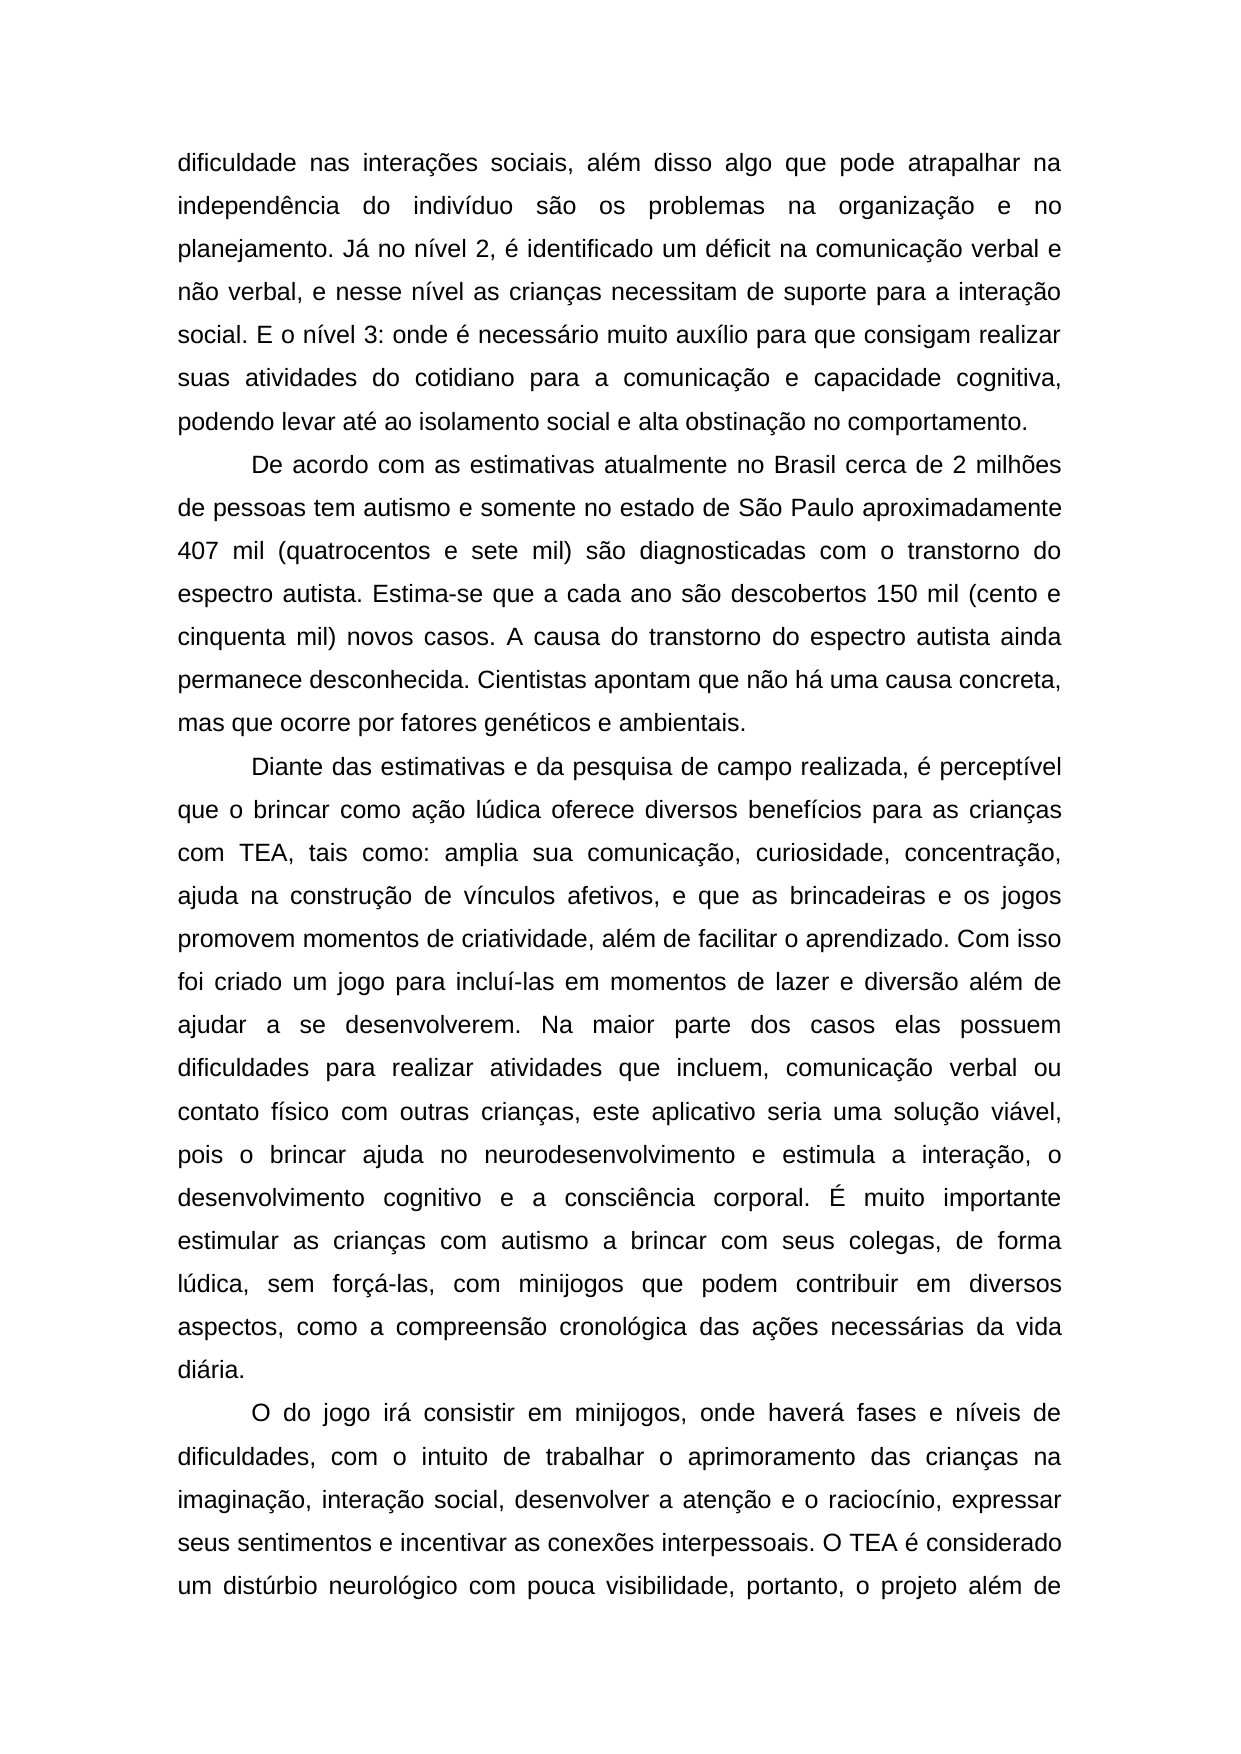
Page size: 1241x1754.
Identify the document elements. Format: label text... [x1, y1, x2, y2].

text De acordo com as estimativas atualmente no Brasil cerca de 2 milhões de pessoas tem autismo e somente no estado de São Paulo aproximadamente 407 mil (quatrocentos e sete mil) são diagnosticadas com o transtorno do espectro autista. Estima-se que a cada ano são descobertos 150 mil (cento e cinquenta mil) novos casos. A causa do transtorno do espectro autista ainda permanece desconhecida. Cientistas apontam que não há uma causa concreta, mas que ocorre por fatores genéticos e ambientais. [177, 449, 1063, 737]
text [177, 1398, 1063, 1599]
text Diante das estimativas e da pesquisa de campo realizada, é perceptível que o brincar como ação lúdica oferece diversos benefícios para as crianças com TEA, tais como: amplia sua comunicação, curiosidade, concentração, ajuda na construção de vínculos afetivos, e que as brincadeiras e os jogos promovem momentos de criatividade, além de facilitar o aprendizado. Com isso foi criado um jogo para incluí-las em momentos de lazer e diversão além de ajudar a se desenvolverem. Na maior parte dos casos elas possuem dificuldades para realizar atividades que incluem, comunicação verbal ou contato físico com outras crianças, este aplicativo seria uma solução viável, pois o brincar ajuda no neurodesenvolvimento e estimula a interação, o desenvolvimento cognitivo e a consciência corporal. É muito importante estimular as crianças com autismo a brincar com seus colegas, de forma lúdica, sem forçá-las, com minijogos que podem contribuir em diversos aspectos, como a compreensão cronológica das ações necessárias da vida diária. [177, 751, 1063, 1384]
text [177, 148, 1063, 435]
